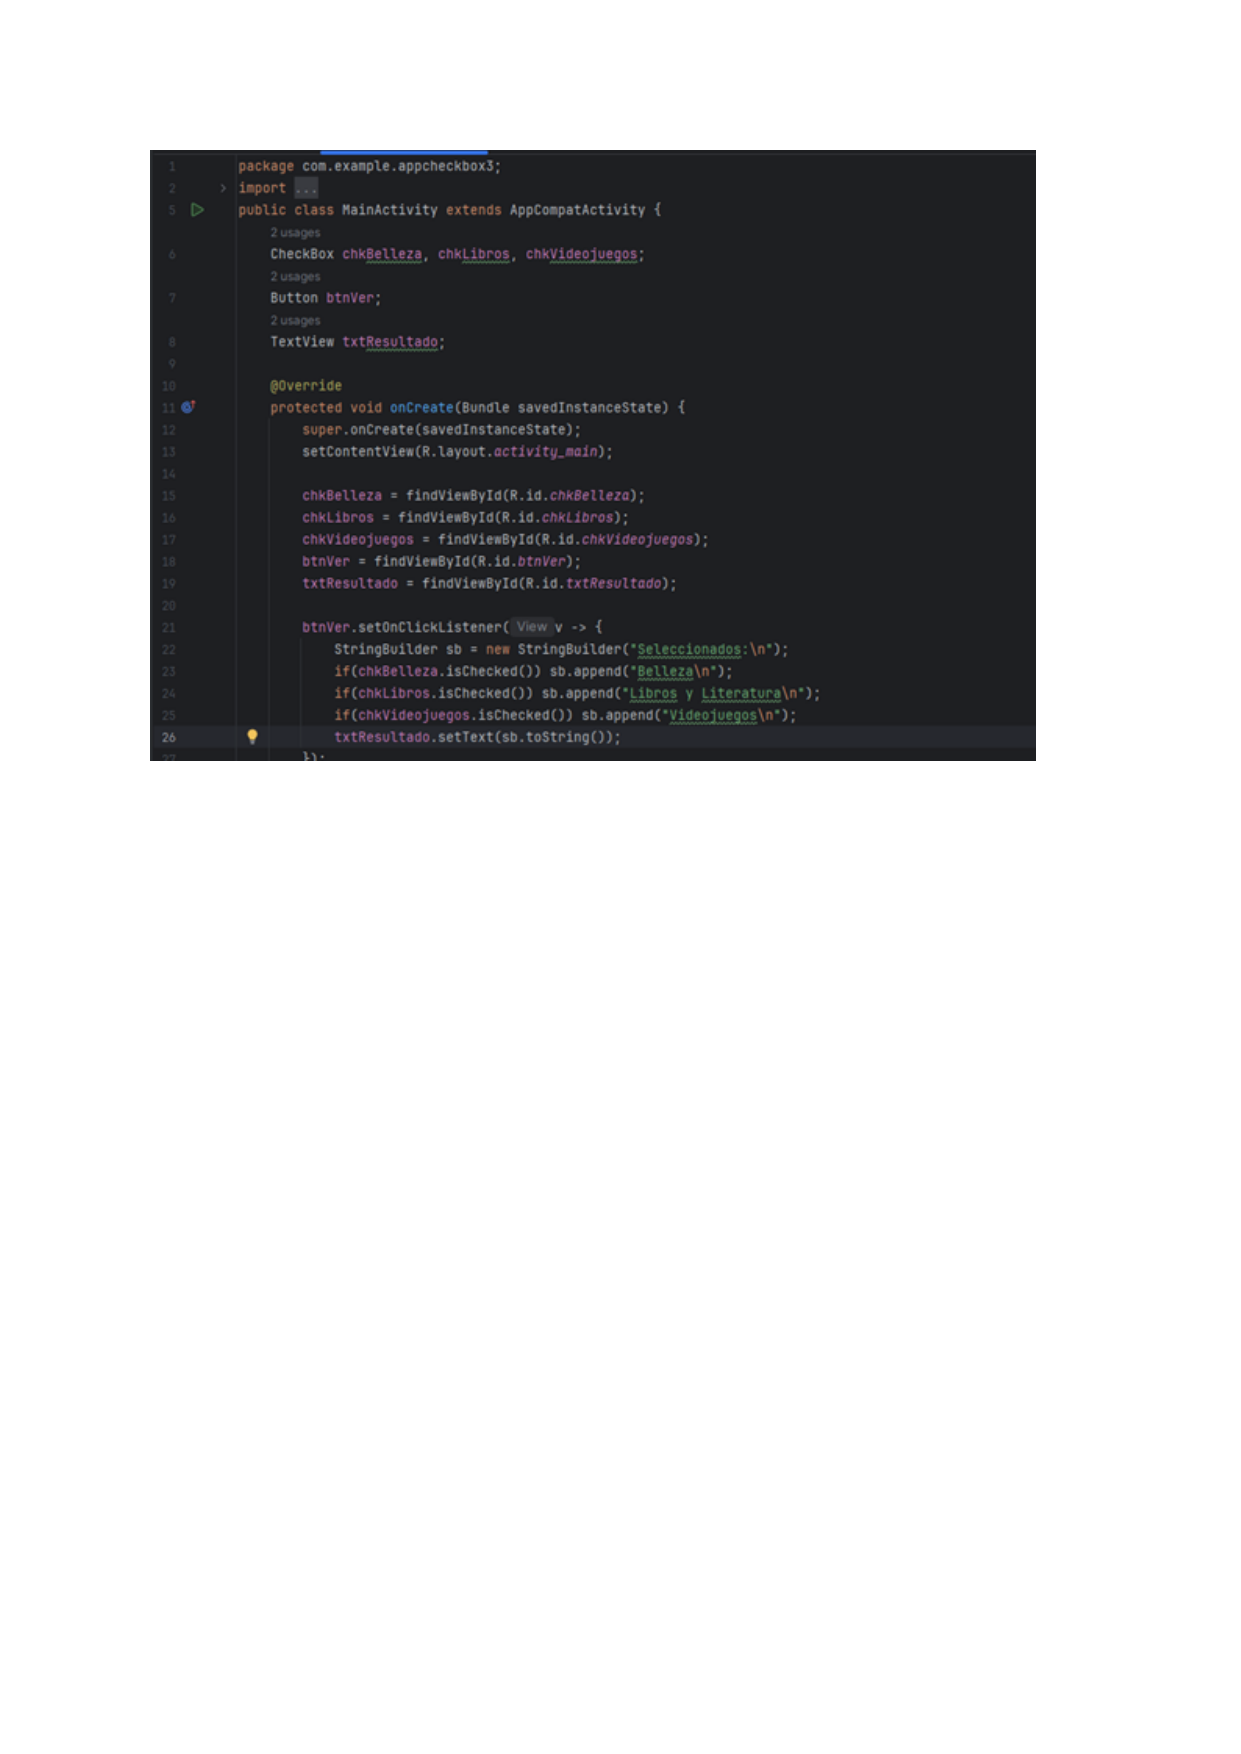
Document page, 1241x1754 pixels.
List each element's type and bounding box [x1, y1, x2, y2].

picture [150, 150, 1036, 761]
